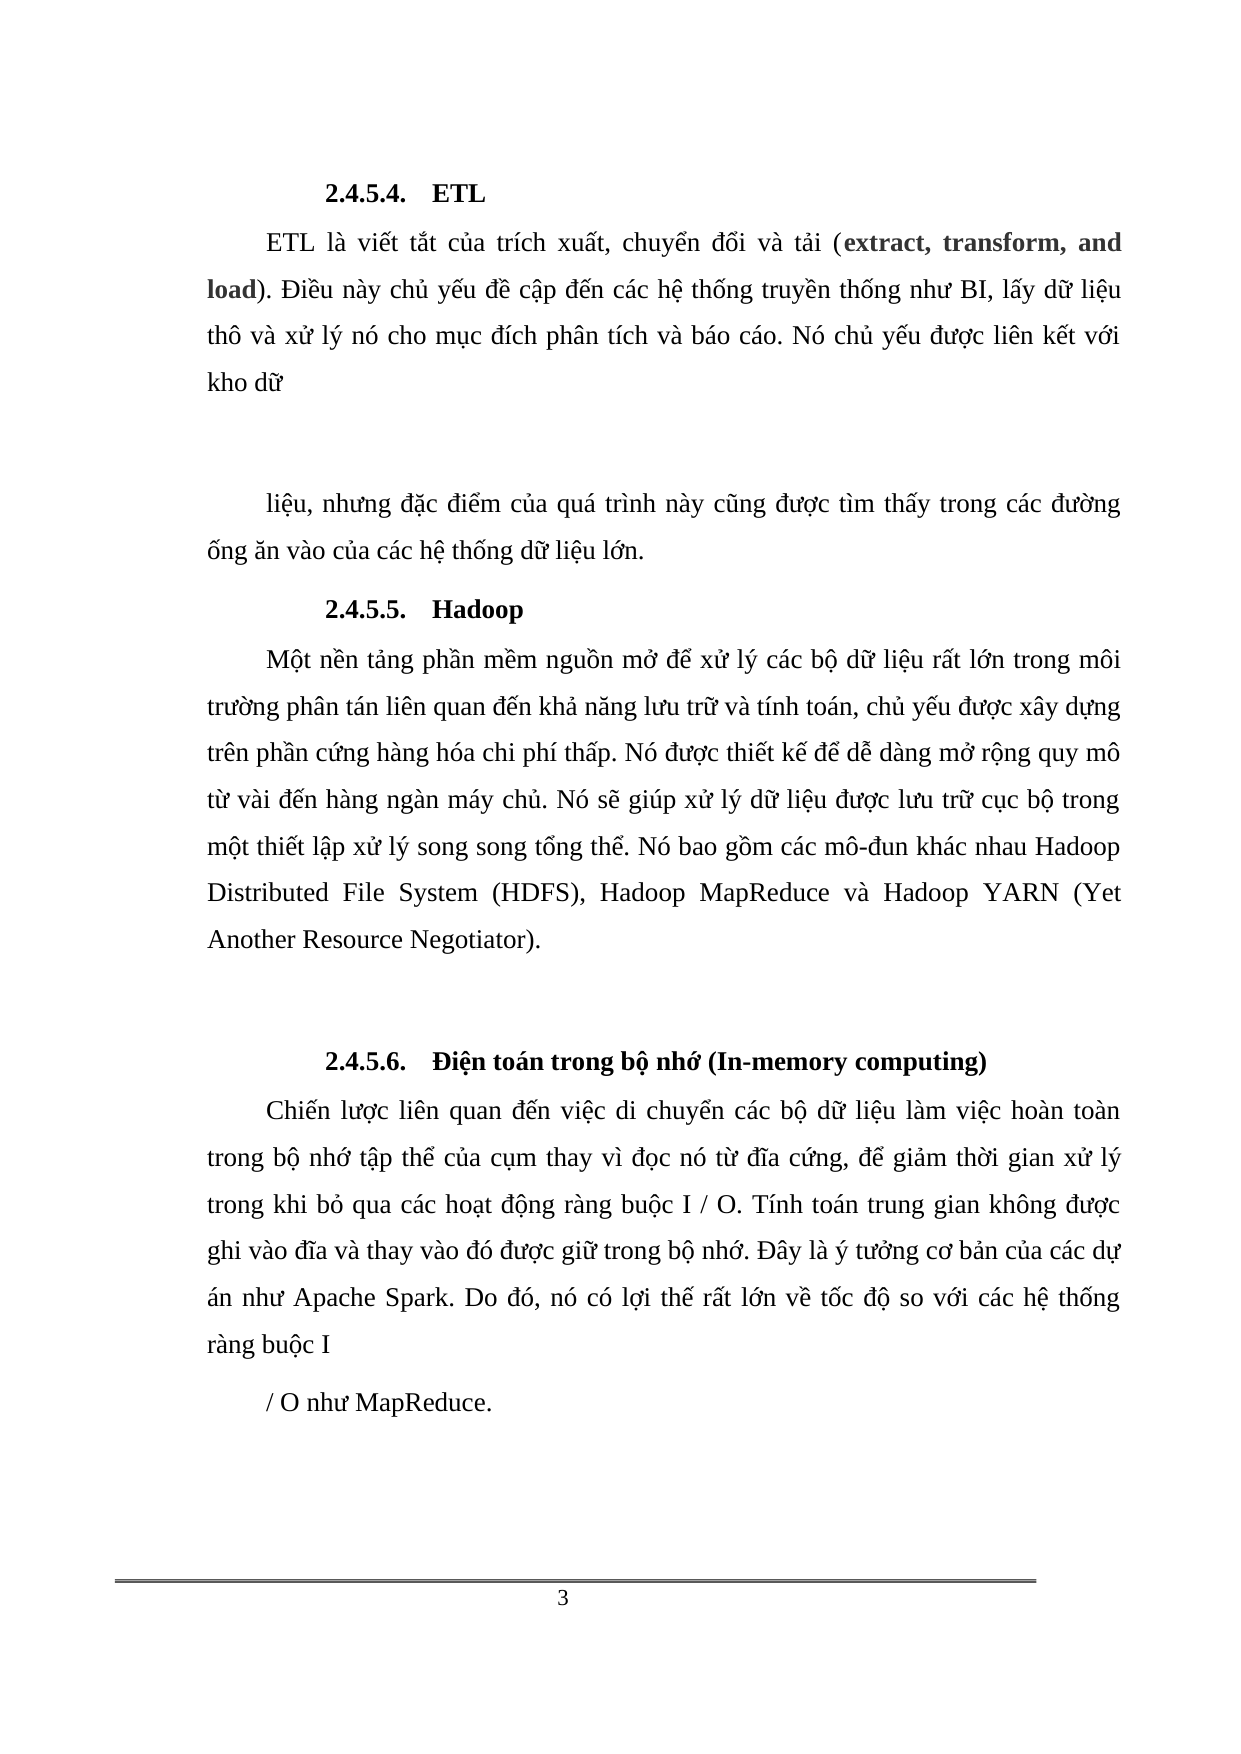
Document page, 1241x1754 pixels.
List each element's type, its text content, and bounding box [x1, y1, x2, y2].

text ETL là viết tắt của trích xuất, chuyển đổi và tải (extract, transform, and load). Điều này chủ yếu đề cập đến các hệ thống truyền thống như BI, lấy dữ liệu thô và xử lý nó cho mục đích phân tích và báo cáo. Nó chủ yếu được liên kết với kho dữ [207, 226, 1122, 397]
text / O như MapReduce. [207, 1387, 1122, 1418]
text Chiến lược liên quan đến việc di chuyển các bộ dữ liệu làm việc hoàn toàn trong bộ nhớ tập thể của cụm thay vì đọc nó từ đĩa cứng, để giảm thời gian xử lý trong khi bỏ qua các hoạt động ràng buộc I / O. Tính toán trung gian không được ghi vào đĩa và thay vào đó được giữ trong bộ nhớ. Đây là ý tưởng cơ bản của các dự án như Apache Spark. Do đó, nó có lợi thế rất lớn về tốc độ so với các hệ thống ràng buộc I [207, 1094, 1122, 1359]
text liệu, nhưng đặc điểm của quá trình này cũng được tìm thấy trong các đường ống ăn vào của các hệ thống dữ liệu lớn. [207, 487, 1122, 565]
subtitle Điện toán trong bộ nhớ (In-memory computing) [207, 1045, 1122, 1076]
subtitle ETL [207, 177, 1122, 208]
text Một nền tảng phần mềm nguồn mở để xử lý các bộ dữ liệu rất lớn trong môi trường phân tán liên quan đến khả năng lưu trữ và tính toán, chủ yếu được xây dựng trên phần cứng hàng hóa chi phí thấp. Nó được thiết kế để dễ dàng mở rộng quy mô từ vài đến hàng ngàn máy chủ. Nó sẽ giúp xử lý dữ liệu được lưu trữ cục bộ trong một thiết lập xử lý song song tổng thể. Nó bao gồm các mô-đun khác nhau Hadoop Distributed File System (HDFS), Hadoop MapReduce và Hadoop YARN (Yet Another Resource Negotiator). [207, 643, 1122, 954]
subtitle Hadoop [207, 594, 1122, 625]
